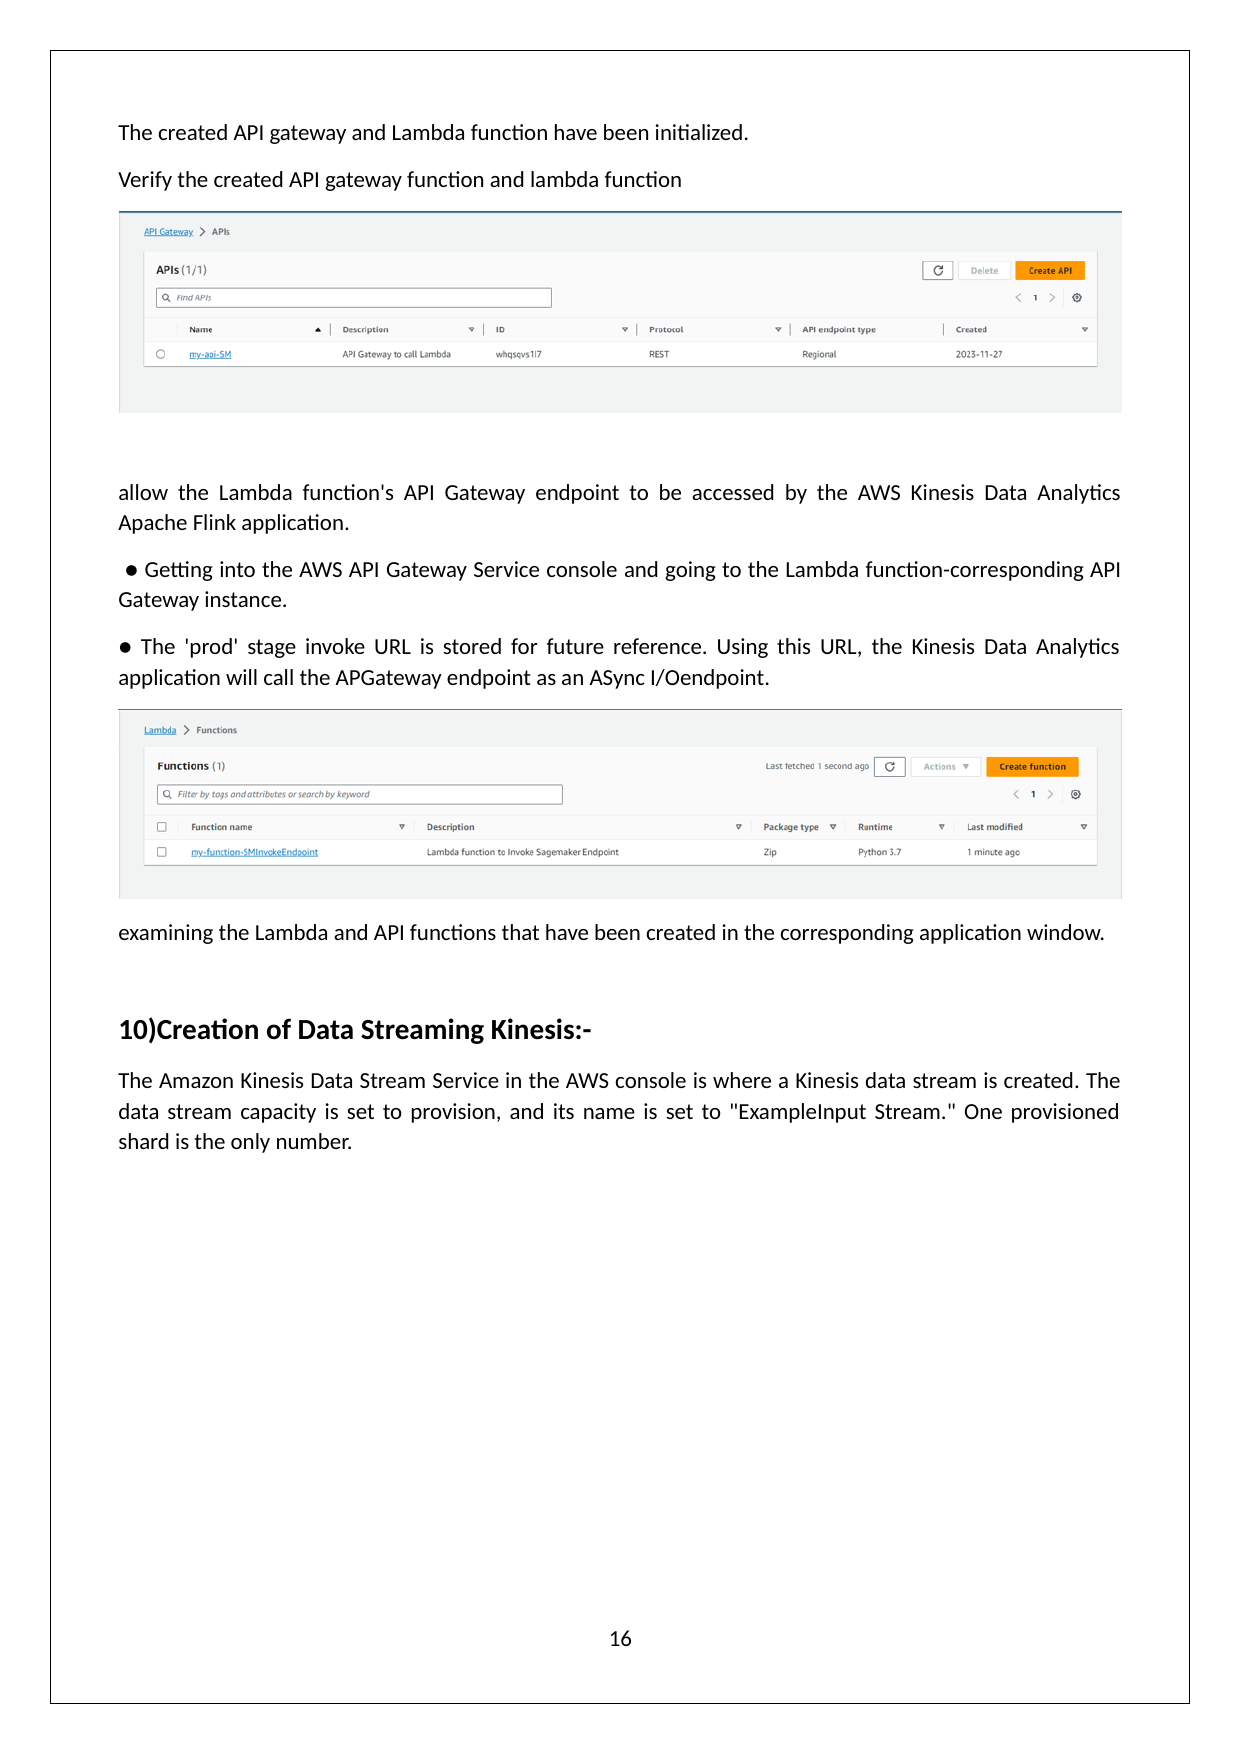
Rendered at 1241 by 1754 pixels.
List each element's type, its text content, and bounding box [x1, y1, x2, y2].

text The Amazon Kinesis Data Stream Service in the AWS console is where a Kinesis data stream is created. The data stream capacity is set to provision, and its name is set to "ExampleInput Stream." One provisioned shard is the only number. [118, 1067, 1122, 1155]
text 10)Creation of Data Streaming Kinesis:- [118, 1011, 1122, 1047]
text ● Getting into the AWS API Gateway Service console and going to the Lambda function-corresponding API Gateway instance. [118, 555, 1122, 613]
picture [118, 211, 1123, 413]
text allow the Lambda function's API Gateway endpoint to be accessed by the AWS Kinesis Data Analytics Apache Flink application. [118, 478, 1122, 536]
picture [118, 709, 1123, 899]
text The created API gateway and Lambda function have been initialized. [118, 118, 1122, 146]
text ● The 'prod' stage invoke URL is stored for future reference. Using this URL, the Kinesis Data Analytics application will call the APGateway endpoint as an ASync I/Oendpoint. [118, 632, 1122, 691]
text examining the Lambda and API functions that have been created in the corresponding application window. [118, 918, 1122, 946]
text Verify the created API gateway function and lambda function [118, 165, 1122, 193]
